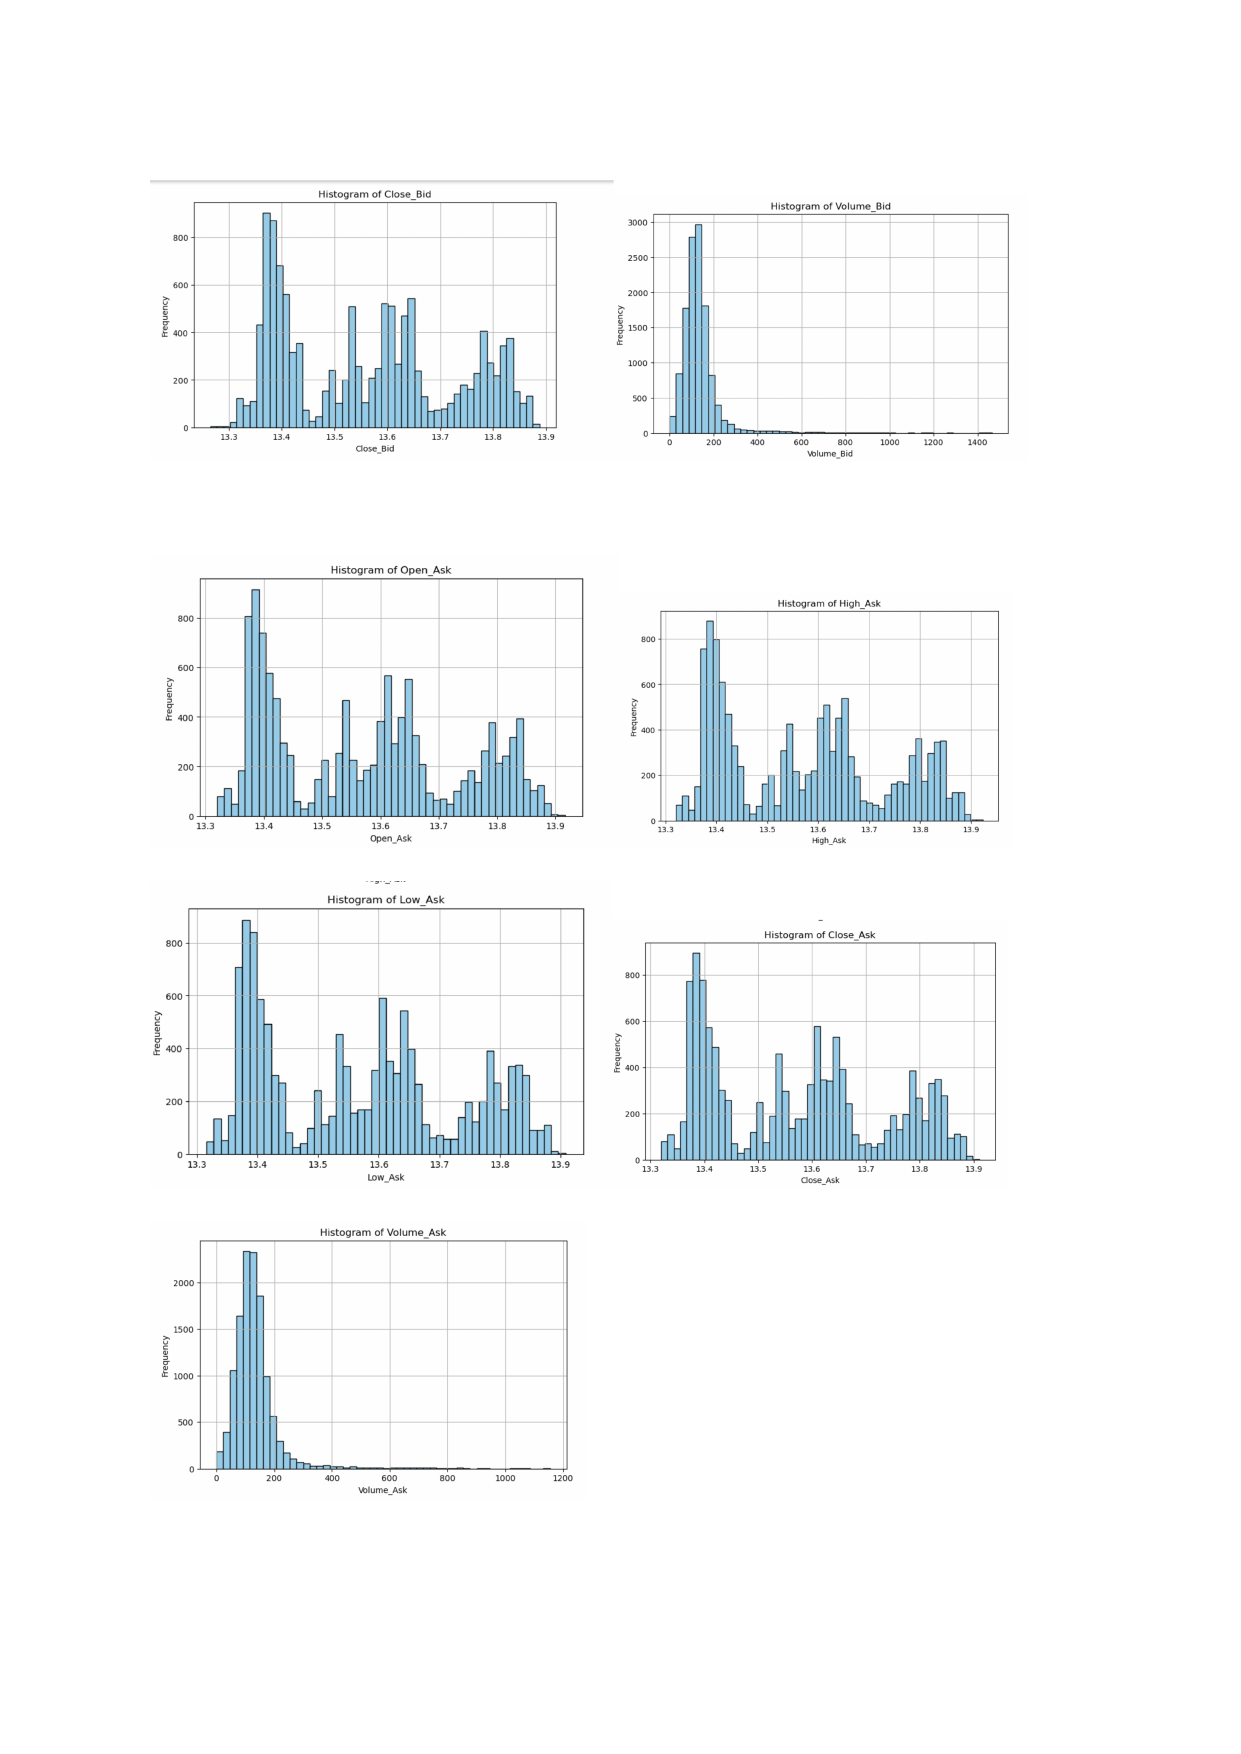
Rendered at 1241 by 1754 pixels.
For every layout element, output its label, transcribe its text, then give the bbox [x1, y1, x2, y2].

picture [150, 881, 1008, 1189]
picture [150, 555, 1013, 848]
picture [150, 1222, 587, 1500]
picture [150, 180, 1028, 461]
